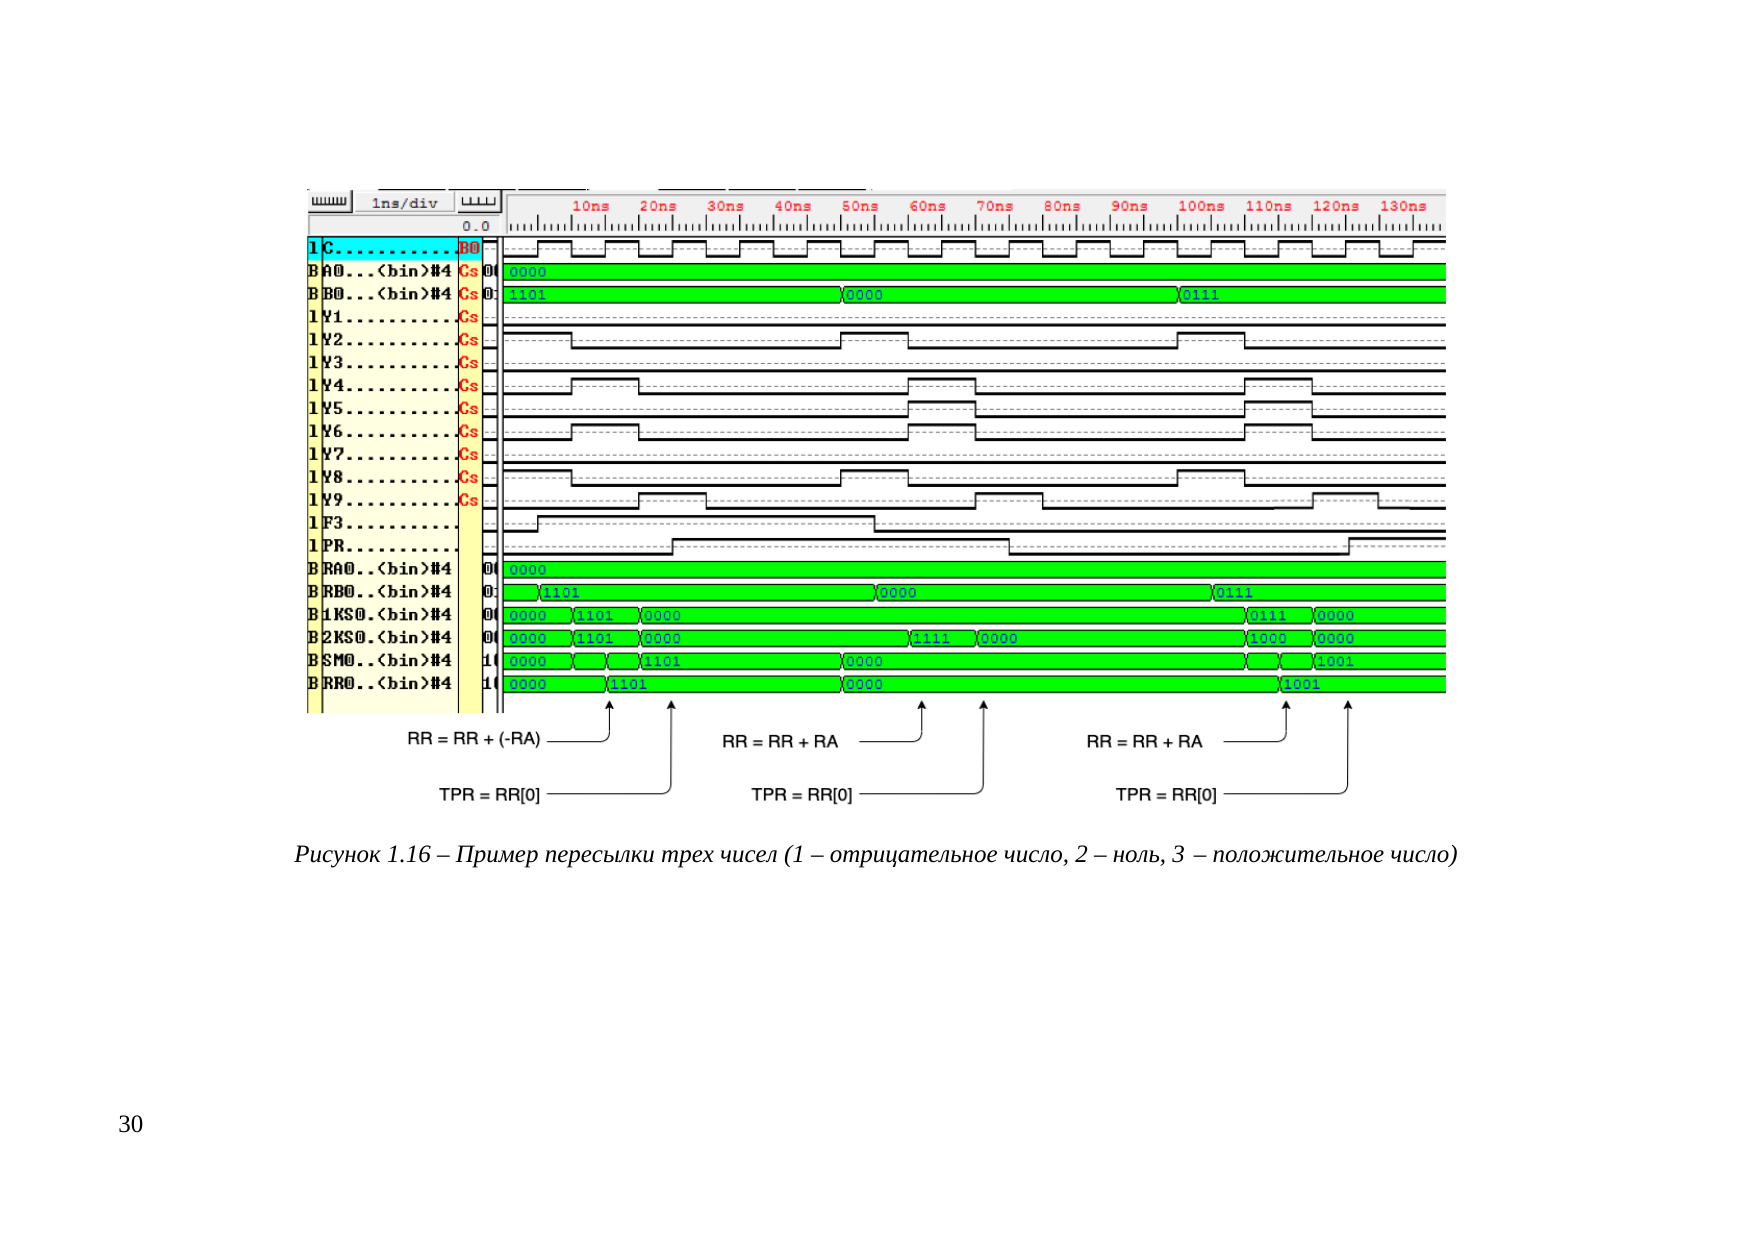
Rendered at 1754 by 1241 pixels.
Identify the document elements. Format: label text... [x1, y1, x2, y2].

text Рисунок 1.16 – Пример пересылки трех чисел (1 – отрицательное число, 2 – ноль, 3 – положительное число) [118, 839, 1636, 868]
picture [307, 189, 1447, 811]
